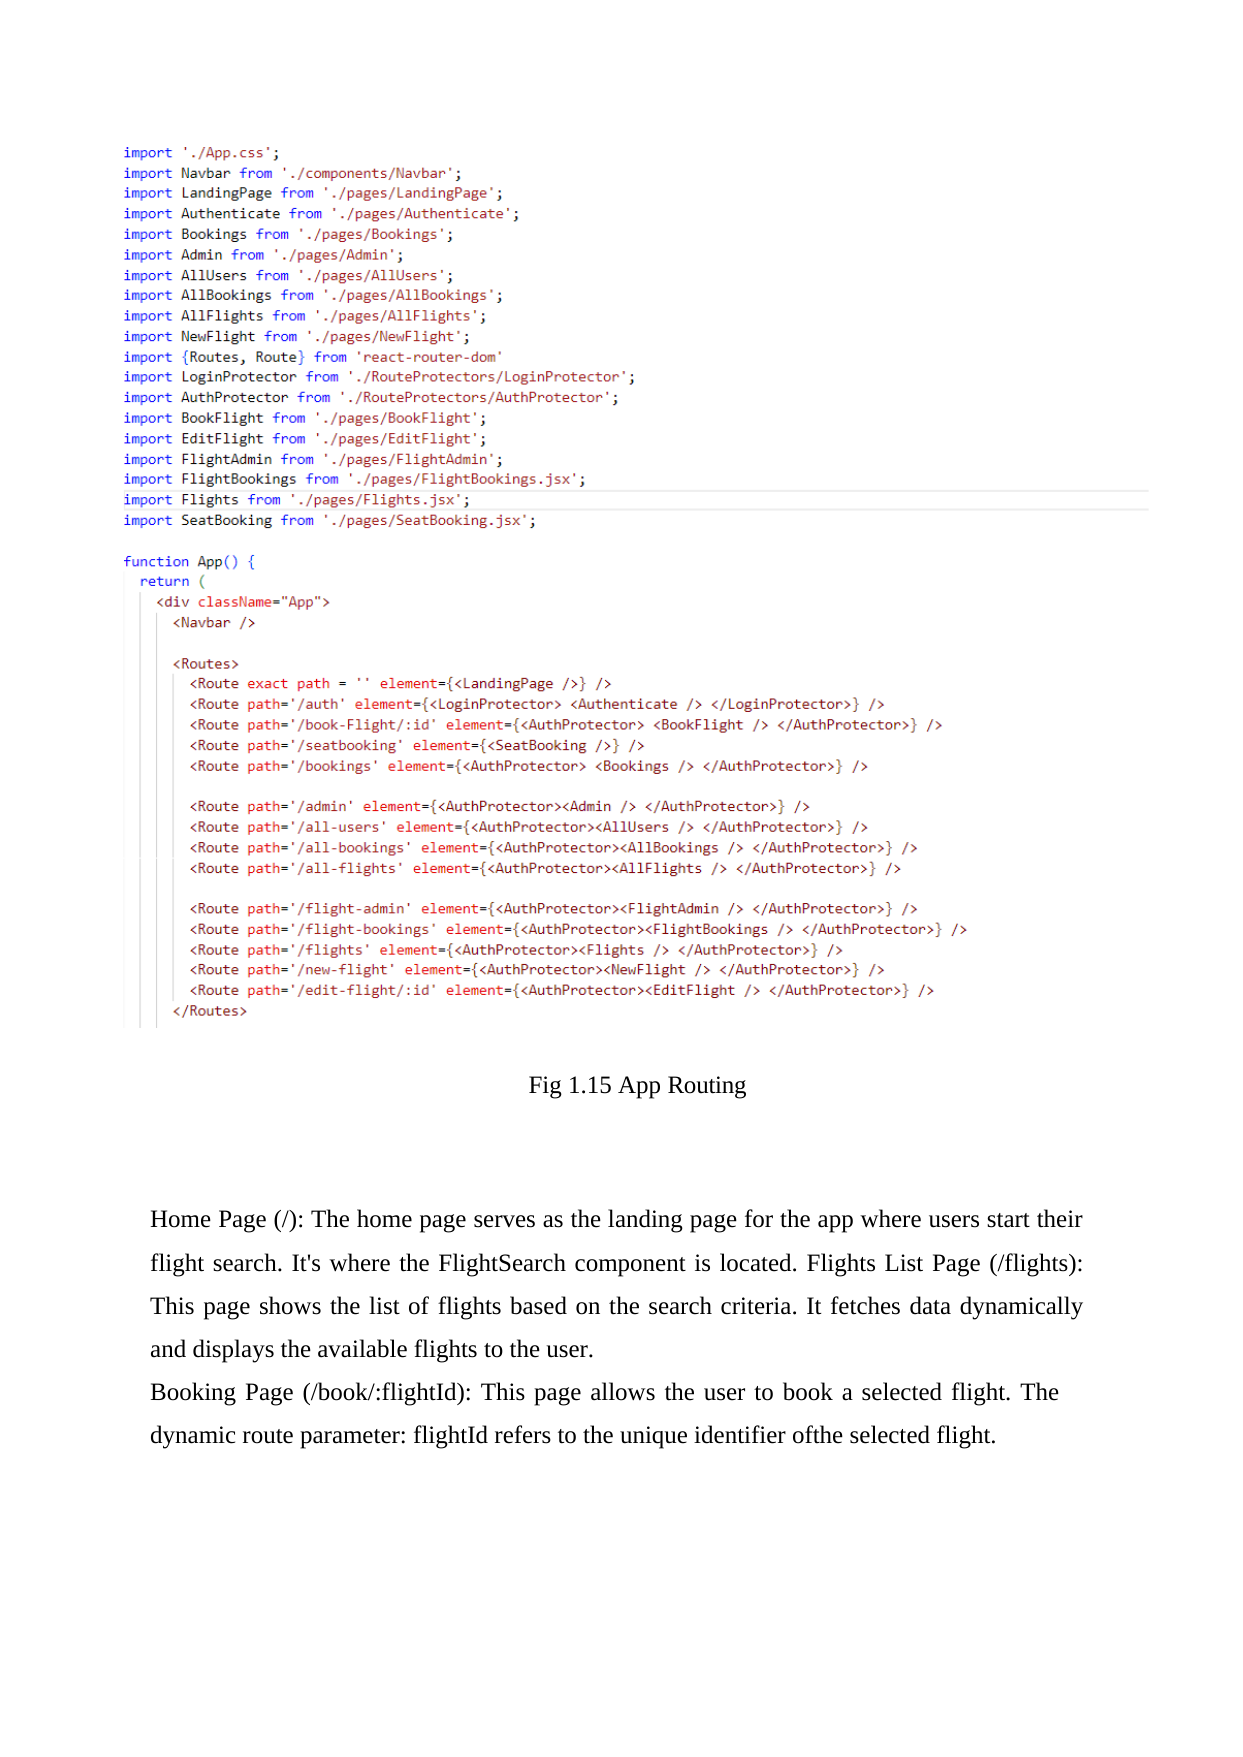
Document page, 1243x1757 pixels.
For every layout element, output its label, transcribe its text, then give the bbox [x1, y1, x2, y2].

picture [123, 147, 1149, 1028]
text Fig 1.15 App Routing [94, 1070, 1181, 1098]
text Booking Page (/book/:flightId): This page allows the user to book a selected flight. The dynamic route parameter: flightId refers to the unique identifier ofthe selected flight. [150, 1377, 1061, 1449]
text Home Page (/): The home page serves as the landing page for the app where users start their flight search. It's where the FlightSearch component is located. Flights List Page (/flights): This page shows the list of flights based on the search criteria. It fetches data dynamically and displays the available flights to the user. [150, 1204, 1085, 1363]
